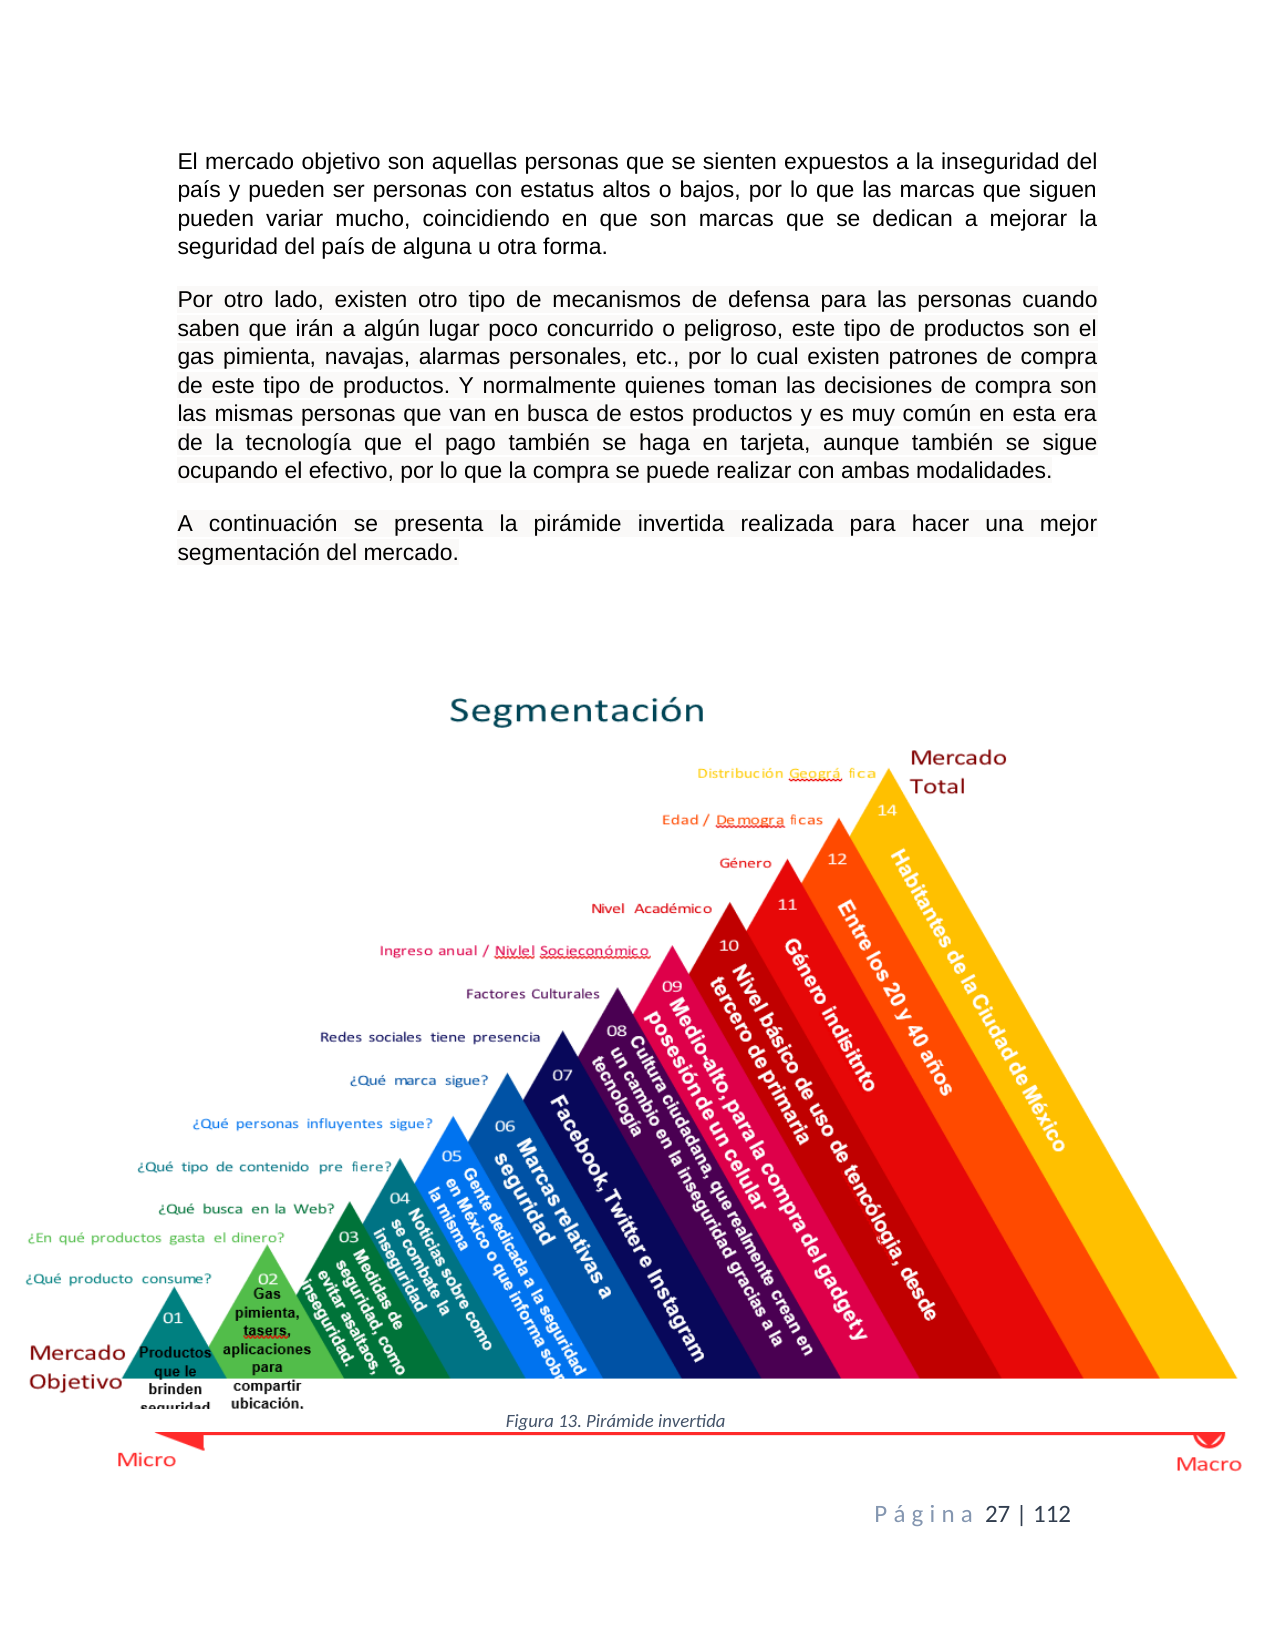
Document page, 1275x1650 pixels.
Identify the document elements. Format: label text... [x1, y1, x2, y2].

picture [21, 677, 1254, 1505]
text El mercado objetivo son aquellas personas que se sienten expuestos a la inseguridad del país y pueden ser personas con estatus altos o bajos, por lo que las marcas que siguen pueden variar mucho, coincidiendo en que son marcas que se dedican a mejorar la seguridad del país de alguna u otra forma. [177, 148, 1098, 259]
text A continuación se presenta la pirámide invertida realizada para hacer una mejor segmentación del mercado. [177, 537, 1098, 565]
